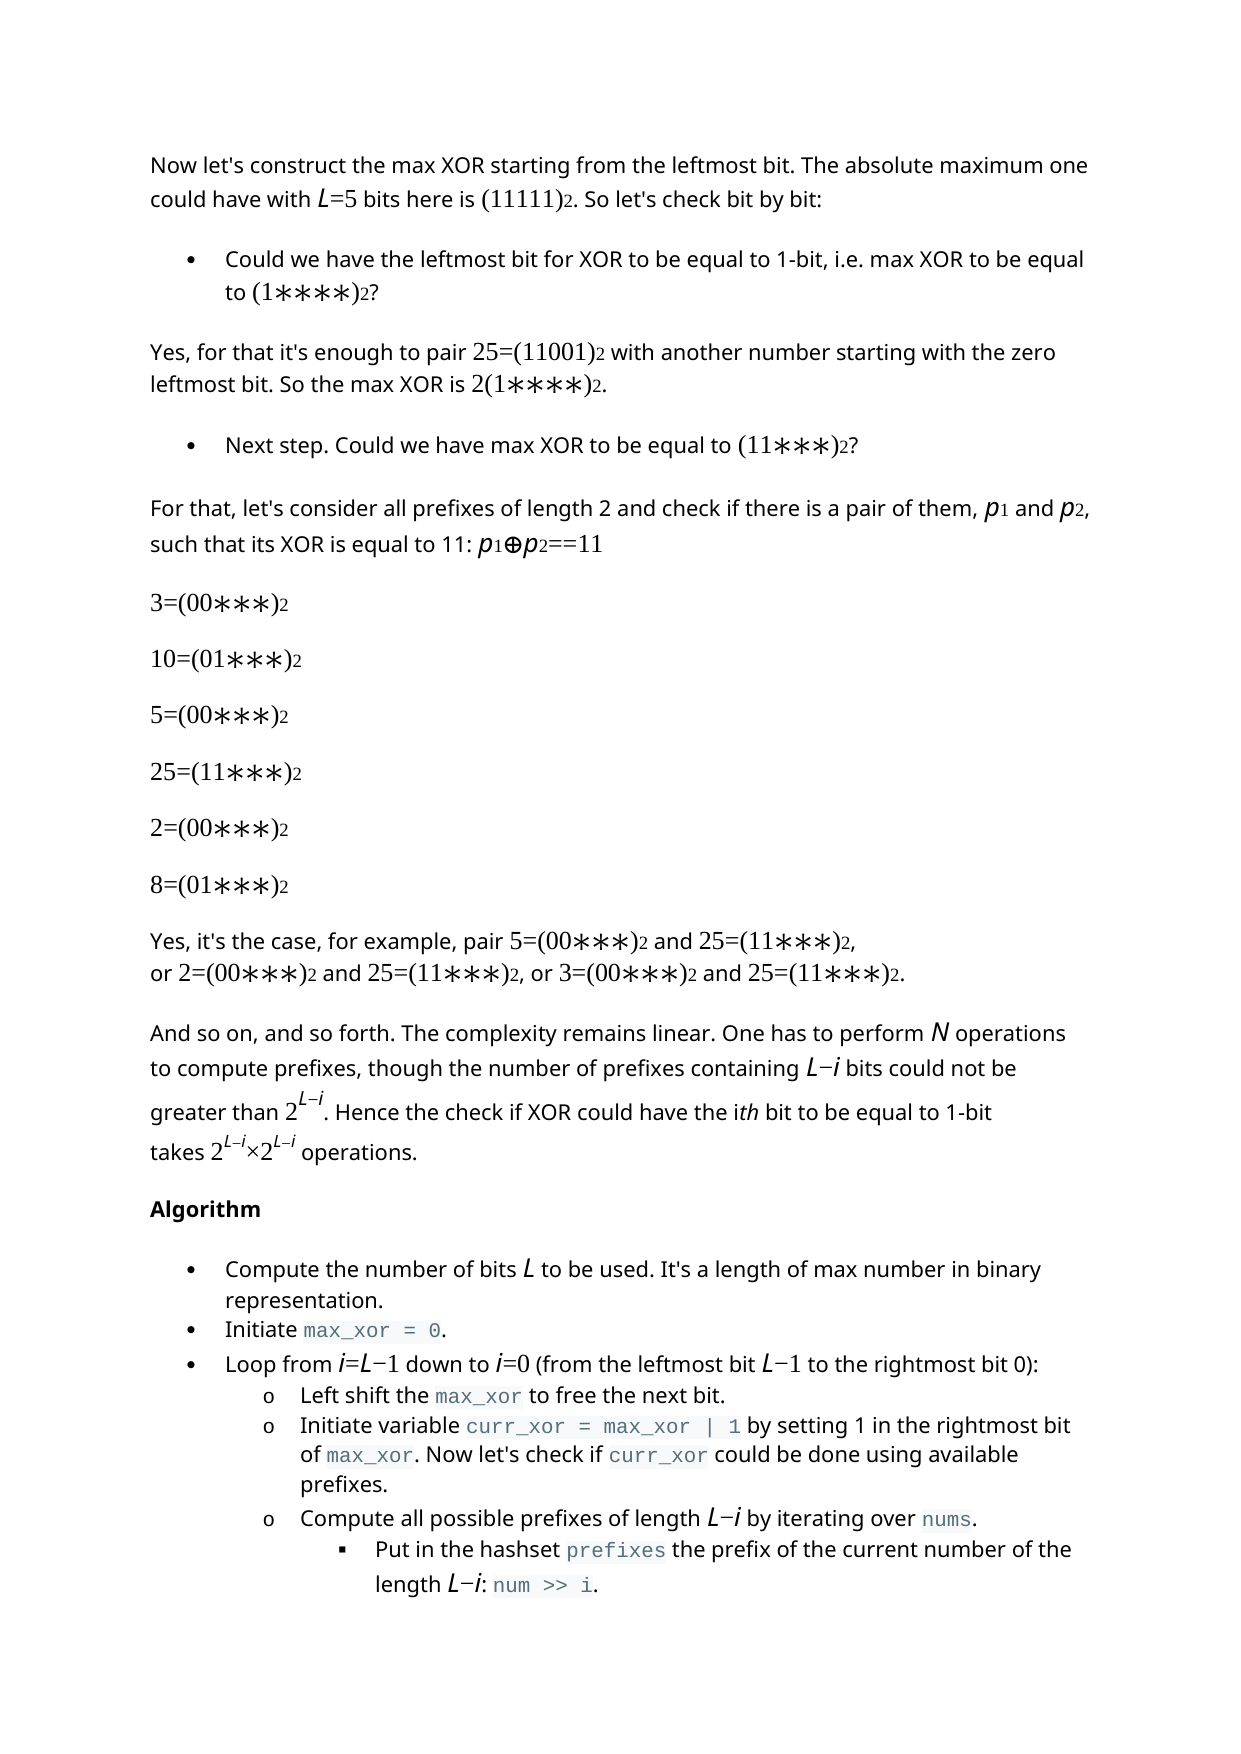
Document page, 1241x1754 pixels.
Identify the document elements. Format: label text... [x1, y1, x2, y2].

list Could we have the leftmost bit for XOR to be equal to 1-bit, i.e. max XOR to be equal to (1∗∗∗∗)2​? [187, 244, 1090, 306]
text 10=(01∗∗∗)2​ [150, 642, 1090, 673]
text Now let's construct the max XOR starting from the leftmost bit. The absolute maximum one could have with L=5 bits here is (11111)2​. So let's check bit by bit: [150, 150, 1090, 215]
list Compute the number of bits L to be used. It's a length of max number in binary representation. [187, 1249, 1090, 1314]
text 8=(01∗∗∗)2​ [150, 867, 1090, 899]
list Put in the hashset prefixes the prefix of the current number of the length L−i: num >> i. [337, 1534, 1090, 1600]
list Left shift the max_xor to free the next bit. [262, 1380, 1090, 1409]
text For that, let's consider all prefixes of length 2 and check if there is a pair of them, p1​ and p2​, such that its XOR is equal to 11: p1​⊕p2​==11 [150, 489, 1090, 560]
list Initiate variable curr_xor = max_xor | 1 by setting 1 in the rightmost bit of max_xor. Now let's check if curr_xor could be done using available prefixes. [262, 1409, 1090, 1499]
text 25=(11∗∗∗)2​ [150, 754, 1090, 786]
text Yes, for that it's enough to pair 25=(11001)2​ with another number starting with the zero leftmost bit. So the max XOR is 2(1∗∗∗∗)2​. [150, 336, 1090, 398]
text 3=(00∗∗∗)2​ [150, 585, 1090, 617]
list Next step. Could we have max XOR to be equal to (11∗∗∗)2​? [187, 428, 1090, 460]
list Compute all possible prefixes of length L−i by iterating over nums. [262, 1499, 1090, 1534]
list Initiate max_xor = 0. [187, 1314, 1090, 1344]
list Loop from i=L−1 down to i=0 (from the leftmost bit L−1 to the rightmost bit 0): [187, 1344, 1090, 1380]
text Yes, it's the case, for example, pair 5=(00∗∗∗)2​ and 25=(11∗∗∗)2​, or 2=(00∗∗∗)2​ and 25=(11∗∗∗)2​, or 3=(00∗∗∗)2​ and 25=(11∗∗∗)2​. [150, 924, 1090, 988]
text And so on, and so forth. The complexity remains linear. One has to perform N operations to compute prefixes, though the number of prefixes containing L−i bits could not be greater than 2L−i. Hence the check if XOR could have the ith bit to be equal to 1-bit takes 2L−i×2L−i operations. [150, 1013, 1090, 1169]
text Algorithm [150, 1194, 1090, 1224]
text 2=(00∗∗∗)2​ [150, 811, 1090, 842]
text 5=(00∗∗∗)2​ [150, 698, 1090, 729]
